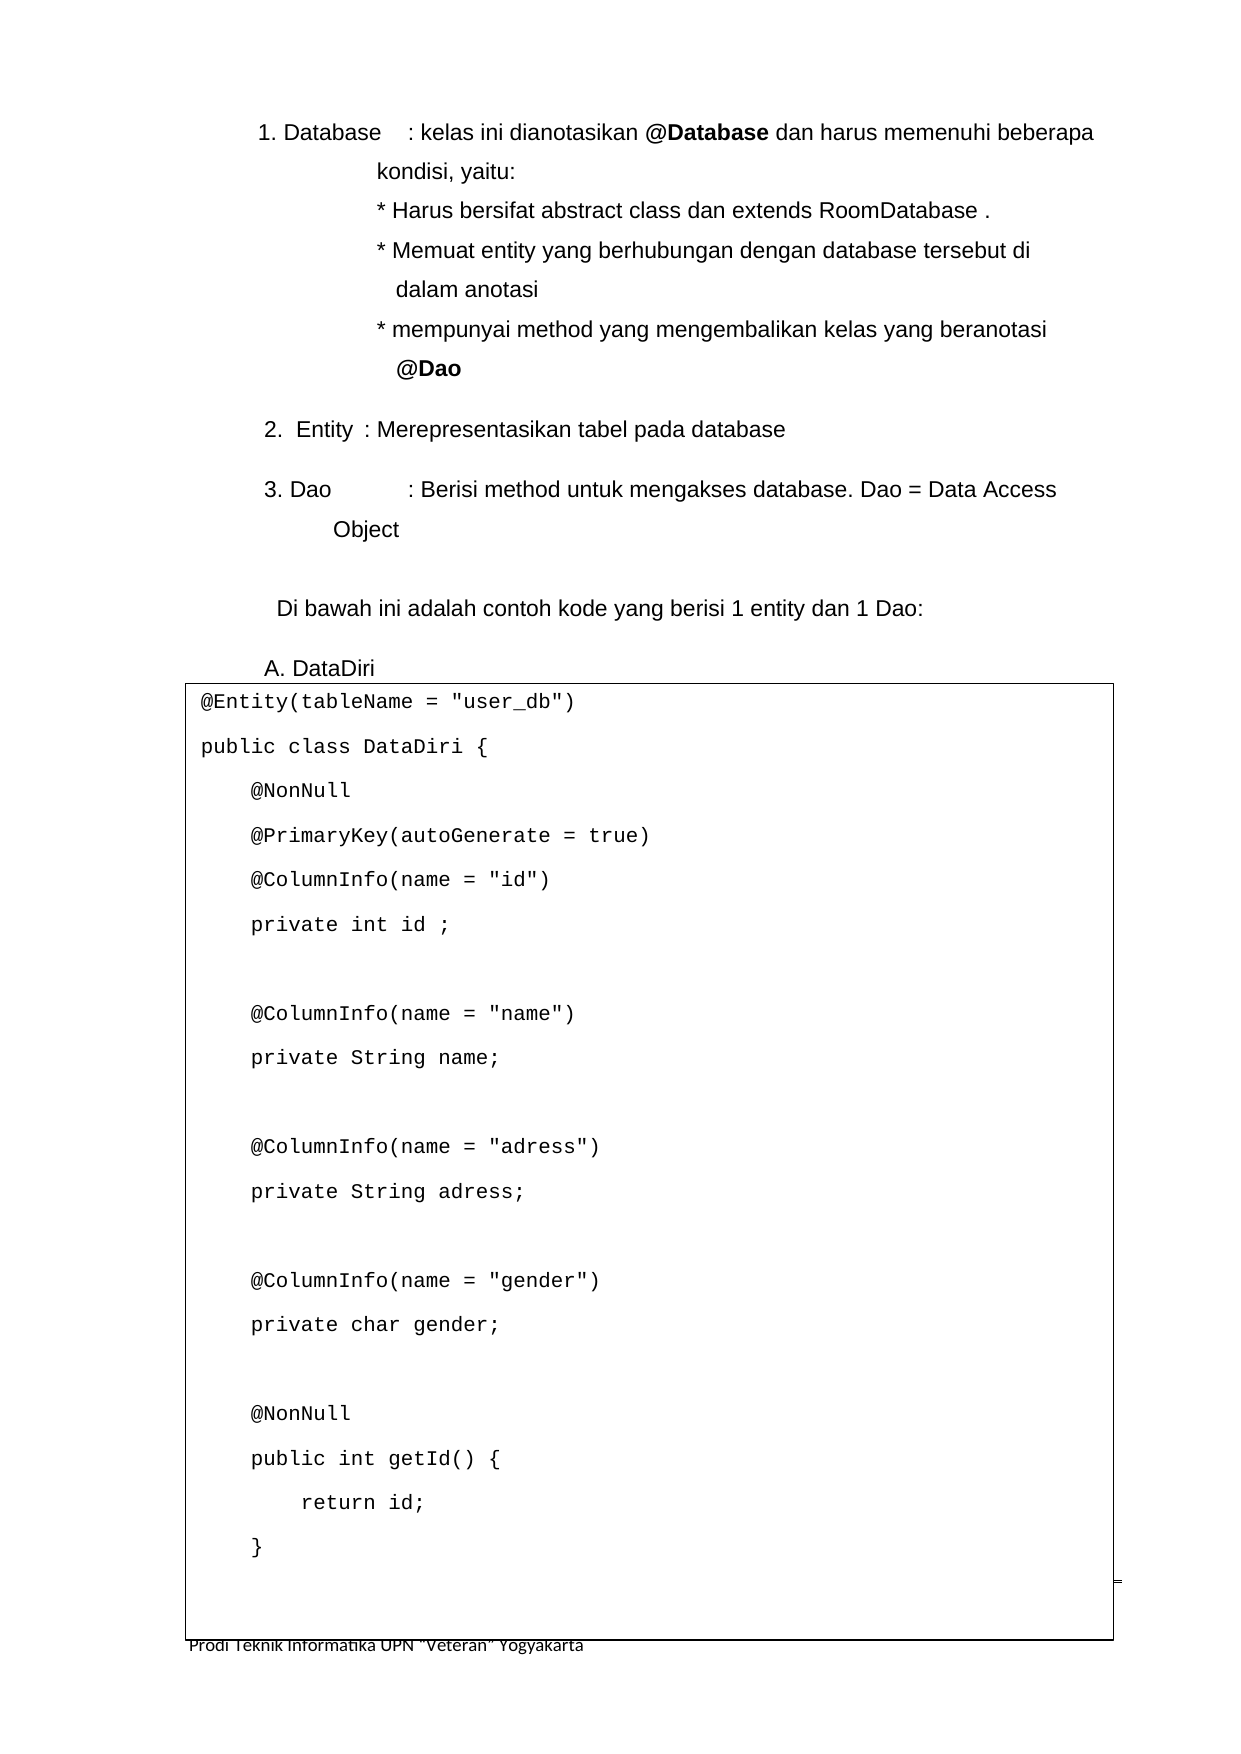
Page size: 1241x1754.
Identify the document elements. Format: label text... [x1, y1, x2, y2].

list DataDiri [189, 655, 1122, 681]
list Dao : Berisi method untuk mengakses database. Dao = Data Access Object Di bawah ini adalah contoh kode yang berisi 1 entity dan 1 Dao: [189, 476, 1122, 621]
list Entity : Merepresentasikan tabel pada database [189, 416, 1122, 442]
list Database : kelas ini dianotasikan @Database dan harus memenuhi beberapa kondisi, yaitu: * Harus bersifat abstract class dan extends RoomDatabase . * Memuat entity yang berhubungan dengan database tersebut di dalam anotasi * mempunyai method yang mengembalikan kelas yang beranotasi @Dao [258, 118, 1122, 382]
